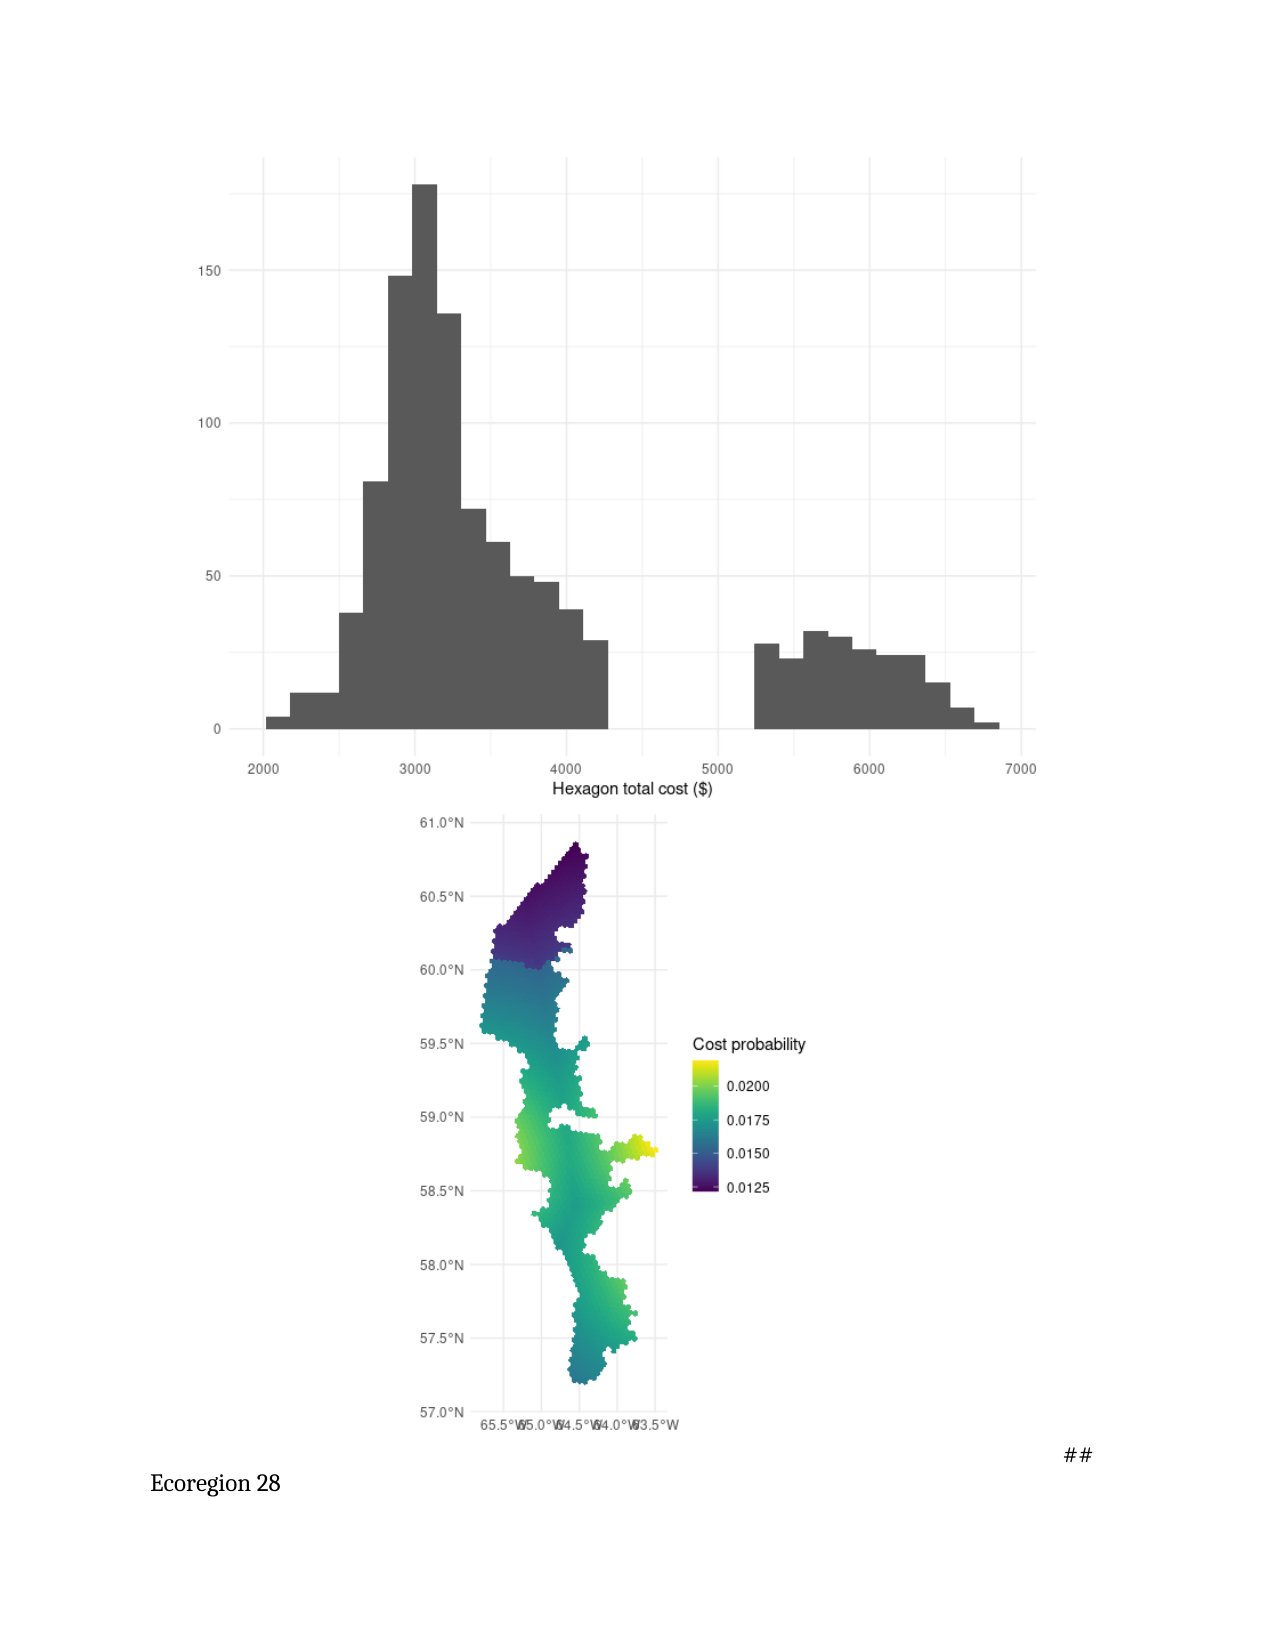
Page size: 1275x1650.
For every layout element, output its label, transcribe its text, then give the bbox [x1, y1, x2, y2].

picture [168, 150, 1044, 1463]
